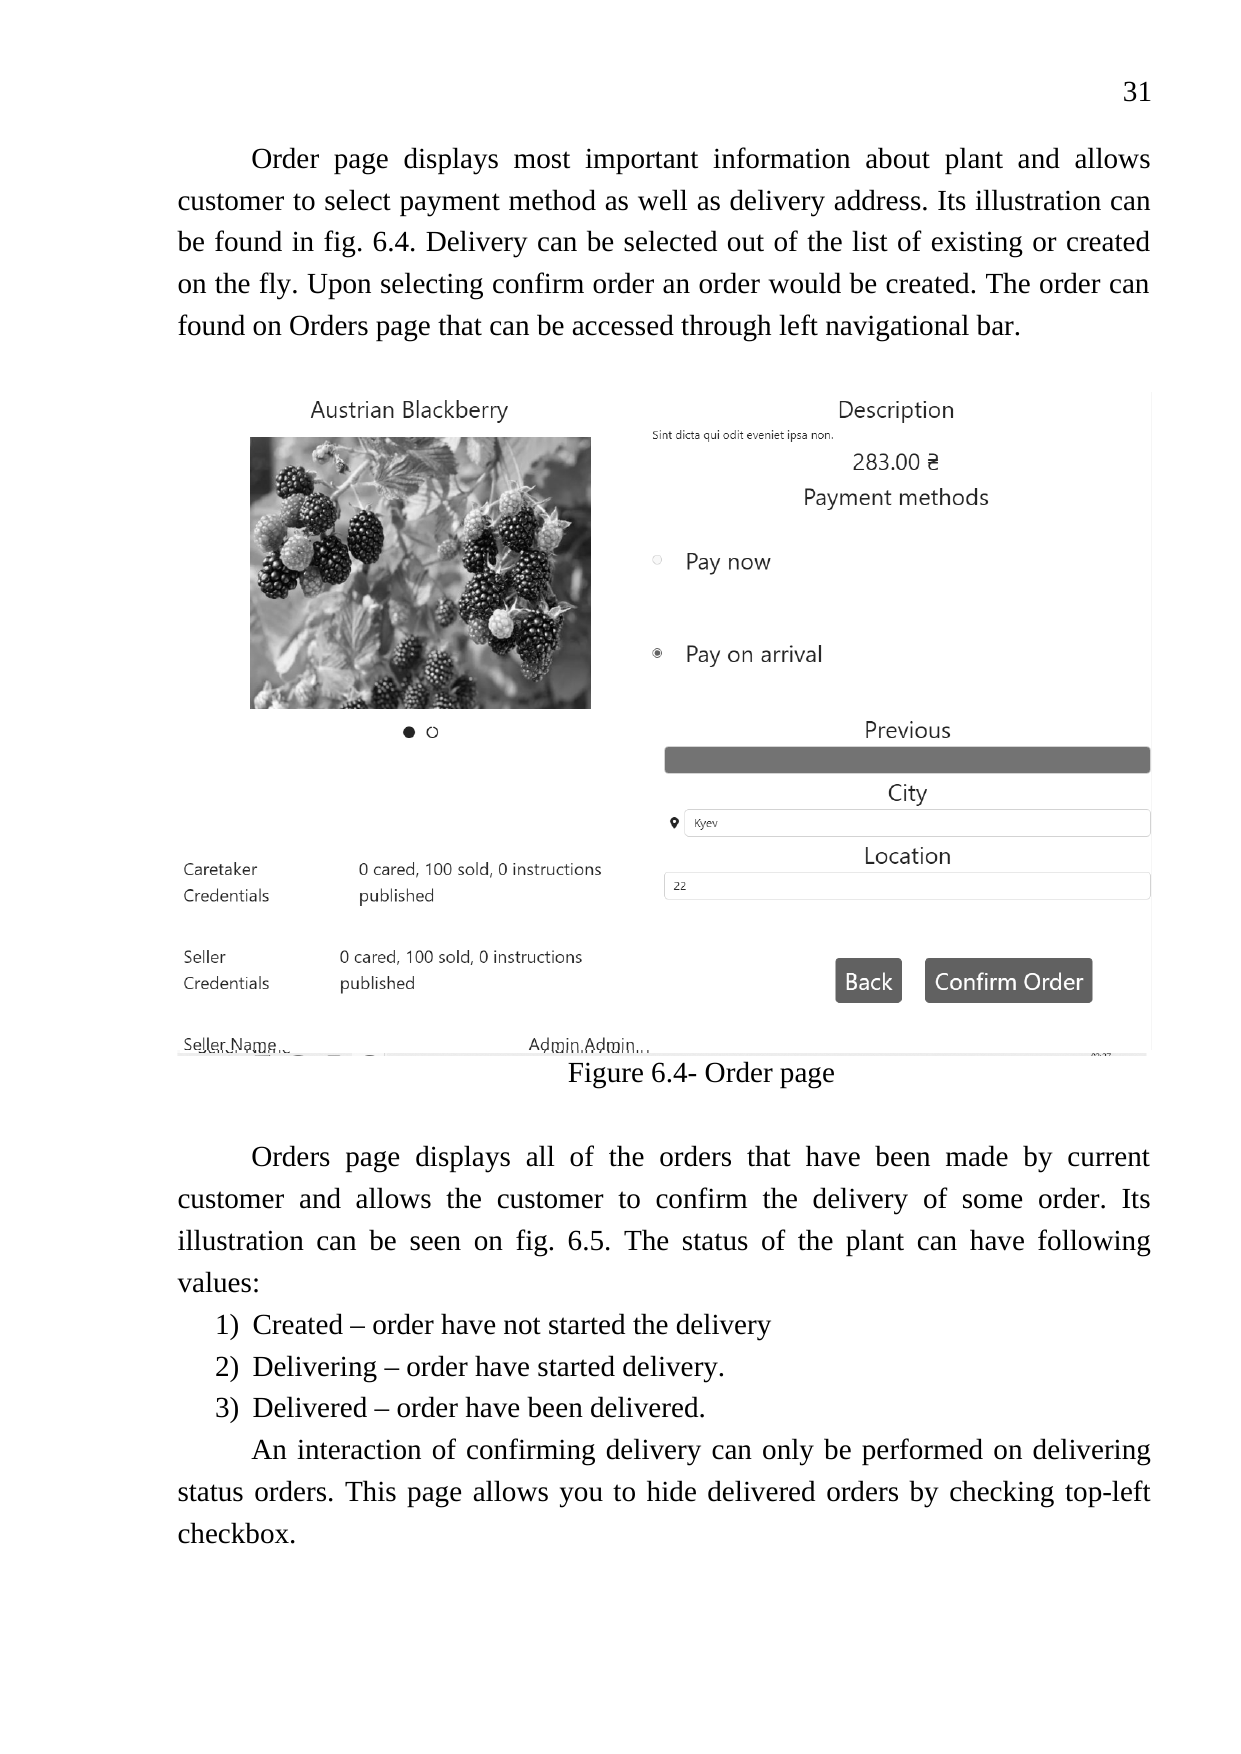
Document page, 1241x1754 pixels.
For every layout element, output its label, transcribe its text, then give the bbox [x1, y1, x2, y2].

picture [177, 392, 1152, 1056]
text Figure 6.4- Order page [177, 1056, 1152, 1089]
list Delivered – order have been delivered. [215, 1391, 1152, 1424]
list Created – order have not started the delivery [215, 1307, 1152, 1340]
text Order page displays most important information about plant and allows customer to select payment method as well as delivery address. Its illustration can be found in fig. 6.4. Delivery can be selected out of the list of existing or created on the fly. Upon selecting confirm order an order would be created. The order can found on Orders page that can be accessed through left navigational bar. [177, 141, 1152, 342]
list Delivering – order have started delivery. [215, 1349, 1152, 1382]
text Orders page displays all of the orders that have been made by current customer and allows the customer to confirm the delivery of some order. Its illustration can be seen on fig. 6.5. The status of the plant can have following values: [177, 1139, 1152, 1298]
text An interaction of confirming delivery can only be performed on delivering status orders. This page allows you to hide delivered orders by checking top-left checkbox. [177, 1432, 1152, 1550]
